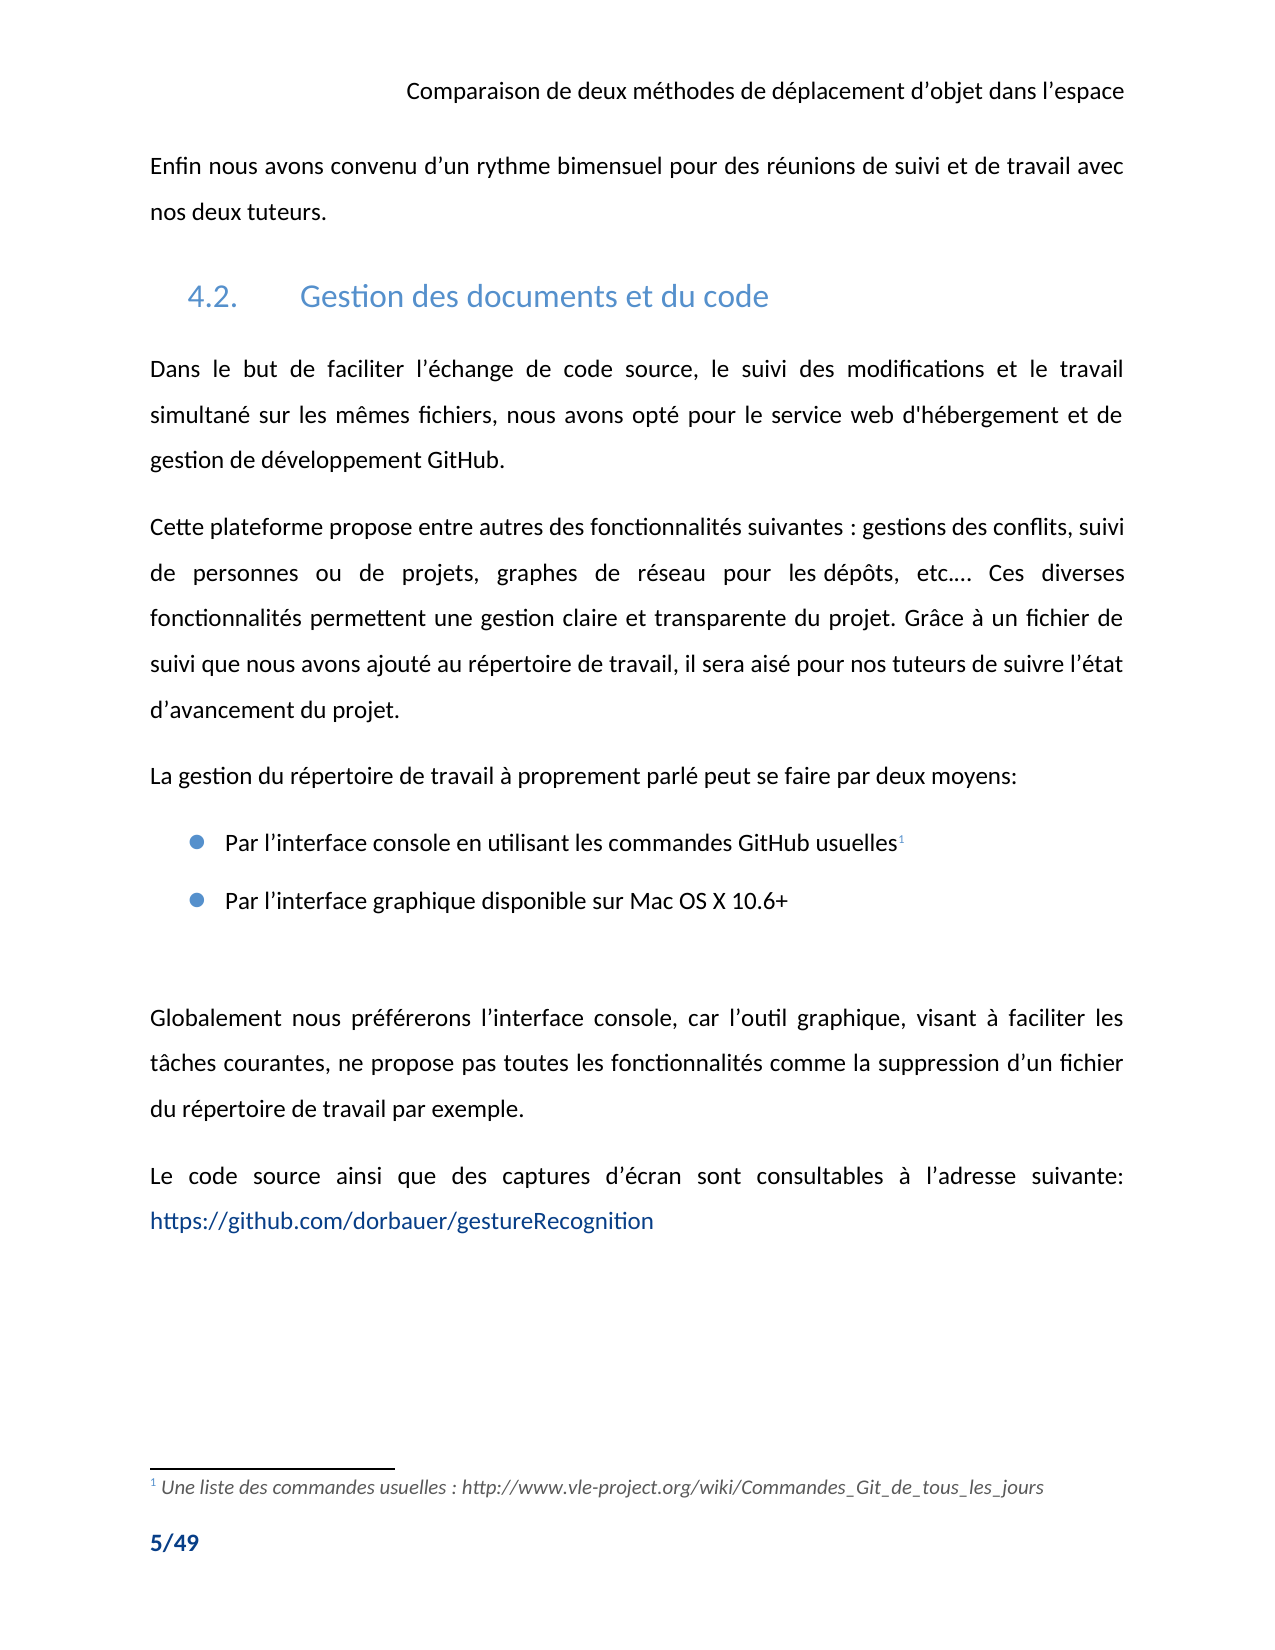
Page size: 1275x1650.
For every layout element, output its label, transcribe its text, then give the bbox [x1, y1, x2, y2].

list Par l’interface graphique disponible sur Mac OS X 10.6+ [187, 885, 1125, 916]
text Globalement nous préférerons l’interface console, car l’outil graphique, visant à faciliter les tâches courantes, ne propose pas toutes les fonctionnalités comme la suppression d’un fichier du répertoire de travail par exemple. [150, 1002, 1125, 1124]
text Dans le but de faciliter l’échange de code source, le suivi des modifications et le travail simultané sur les mêmes fichiers, nous avons opté pour le service web d'hébergement et de gestion de développement GitHub. [150, 353, 1125, 475]
text Enfin nous avons convenu d’un rythme bimensuel pour des réunions de suivi et de travail avec nos deux tuteurs. [150, 150, 1125, 226]
text Cette plateforme propose entre autres des fonctionnalités suivantes : gestions des conflits, suivi de personnes ou de projets, graphes de réseau pour les dépôts, etc.… Ces diverses fonctionnalités permettent une gestion claire et transparente du projet. Grâce à un fichier de suivi que nous avons ajouté au répertoire de travail, il sera aisé pour nos tuteurs de suivre l’état d’avancement du projet. [150, 511, 1125, 724]
list Par l’interface console en utilisant les commandes GitHub usuelles [187, 827, 1125, 858]
text La gestion du répertoire de travail à proprement parlé peut se faire par deux moyens: [150, 761, 1125, 791]
subtitle Gestion des documents et du code [187, 275, 1125, 316]
text Le code source ainsi que des captures d’écran sont consultables à l’adresse suivante: https://github.com/dorbauer/gestureRecognition [150, 1160, 1125, 1236]
